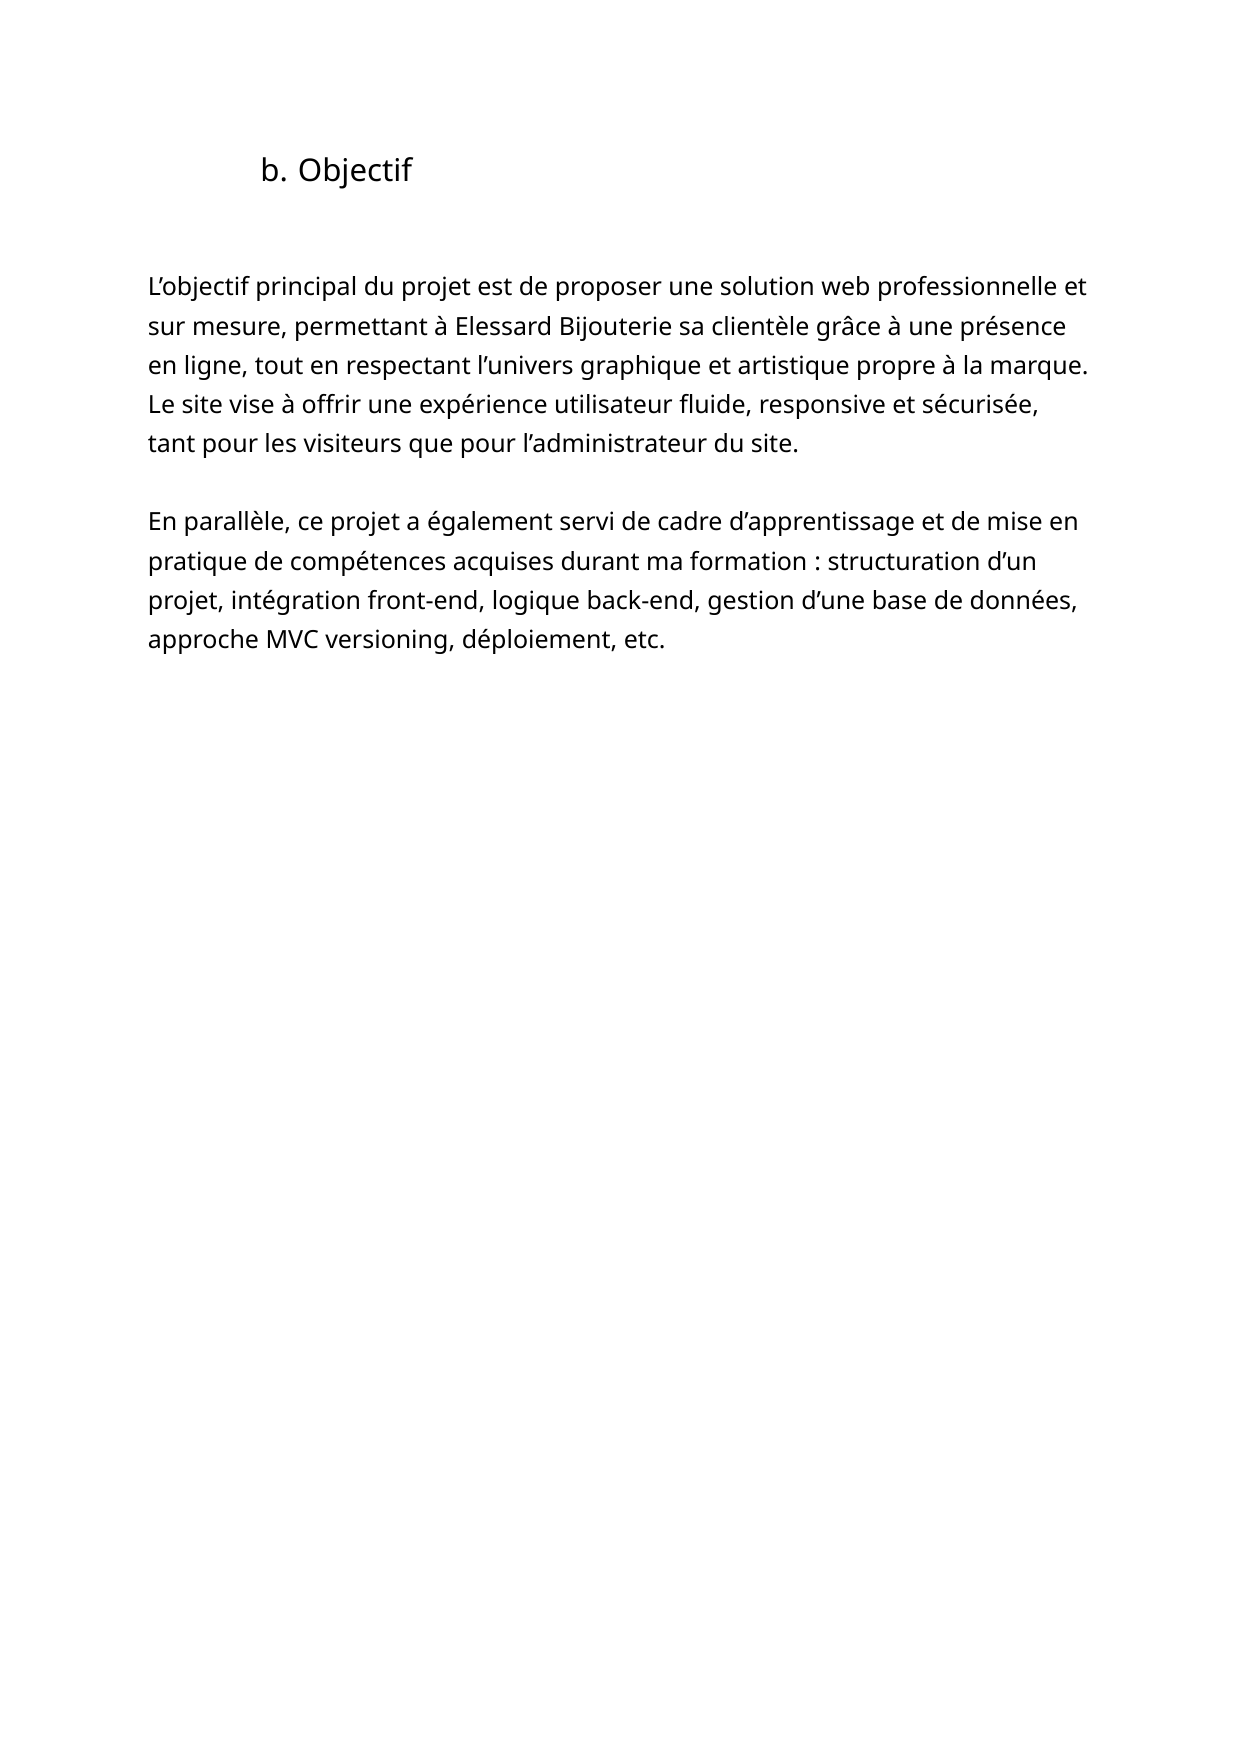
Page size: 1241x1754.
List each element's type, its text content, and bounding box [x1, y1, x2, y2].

list Objectif [260, 148, 1093, 190]
list L’objectif principal du projet est de proposer une solution web professionnelle et sur mesure, permettant à Elessard Bijouterie sa clientèle grâce à une présence en ligne, tout en respectant l’univers graphique et artistique propre à la marque. Le site vise à offrir une expérience utilisateur fluide, responsive et sécurisée, tant pour les visiteurs que pour l’administrateur du site. En parallèle, ce projet a également servi de cadre d’apprentissage et de mise en pratique de compétences acquises durant ma formation : structuration d’un projet, intégration front-end, logique back-end, gestion d’une base de données, approche MVC versioning, déploiement, etc. [148, 269, 1093, 656]
